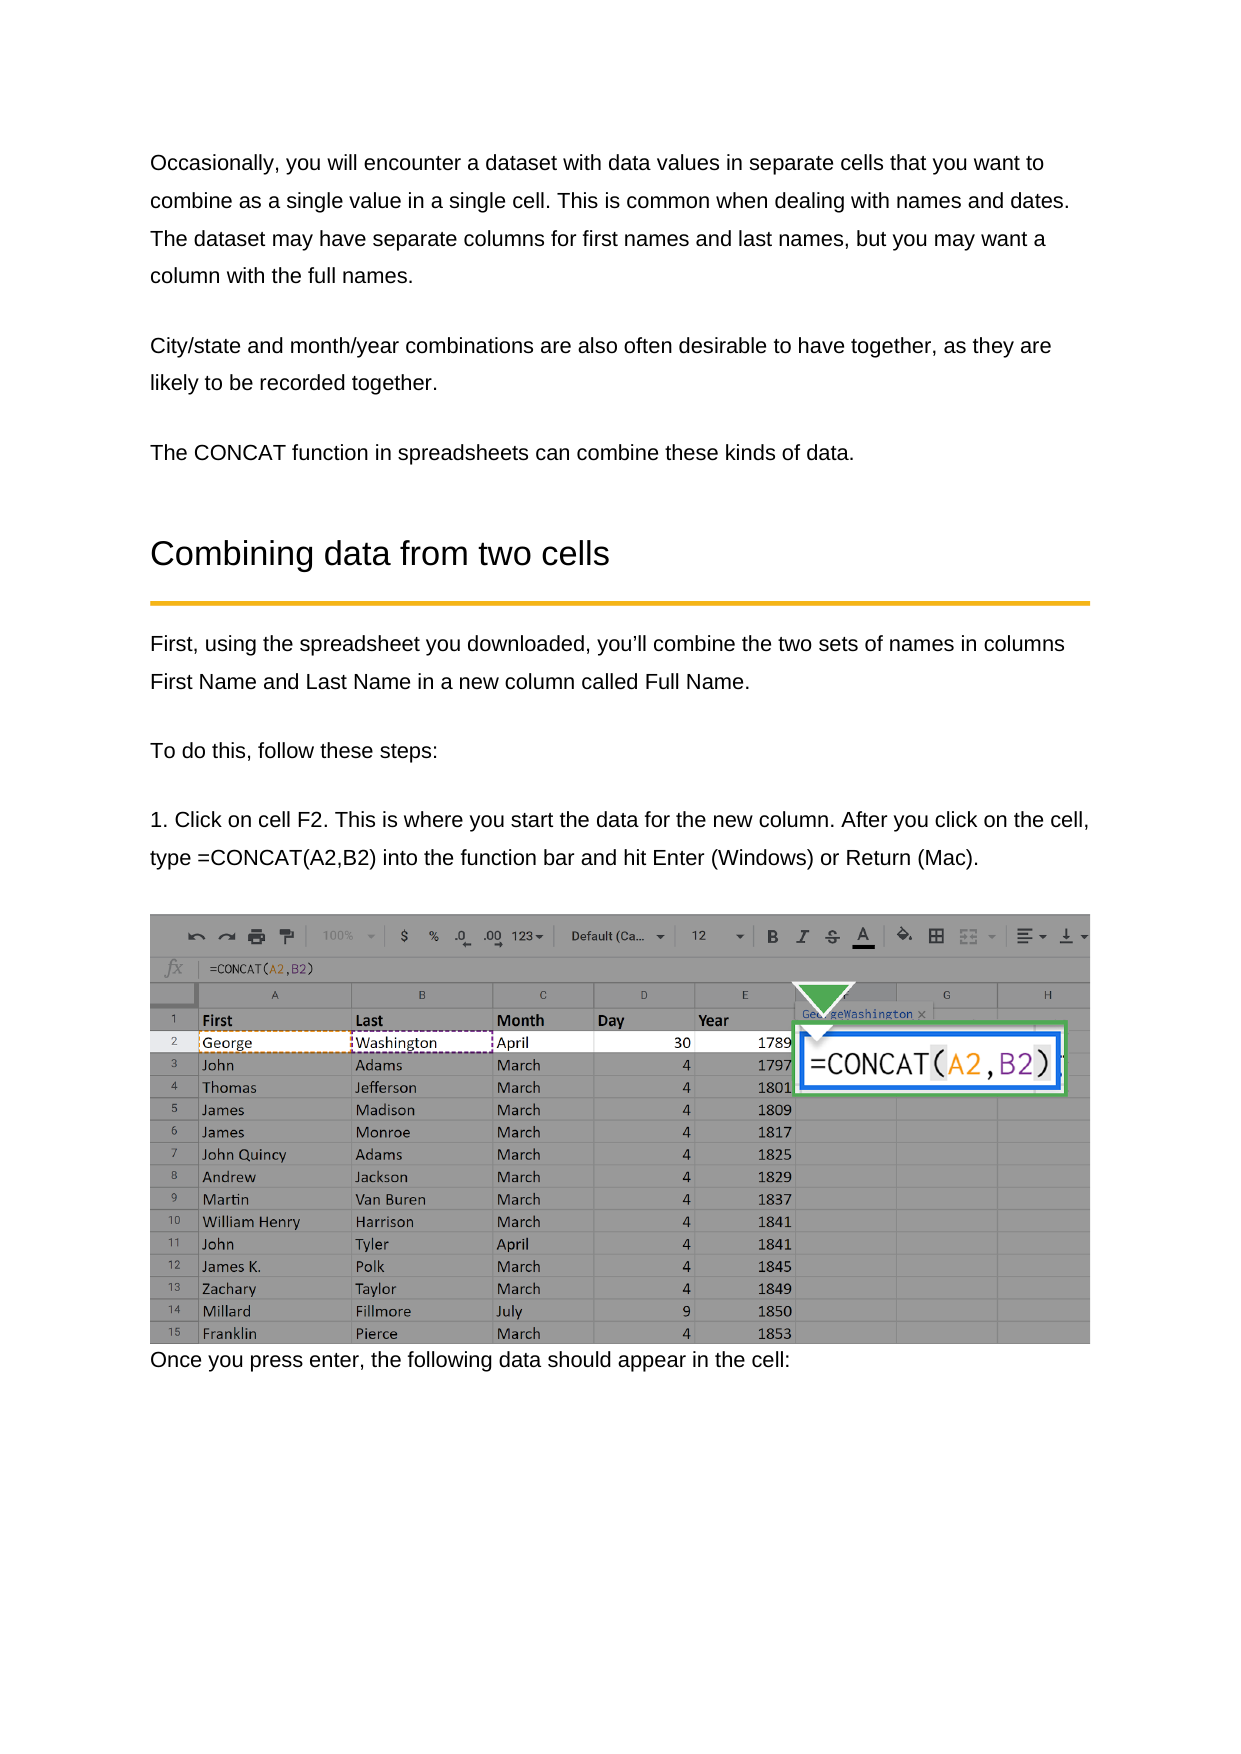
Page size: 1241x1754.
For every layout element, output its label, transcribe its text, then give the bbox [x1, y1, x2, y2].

picture [150, 601, 1091, 606]
text The CONCAT function in spreadsheets can combine these kinds of data. [150, 439, 1090, 464]
text City/state and month/year combinations are also often desirable to have together, as they are likely to be recorded together. [150, 332, 1090, 396]
subtitle Combining data from two cells [150, 533, 1090, 573]
picture [150, 914, 1091, 1344]
text Occasionally, you will encounter a dataset with data values in separate cells that you want to combine as a single value in a single cell. This is common when dealing with names and dates. The dataset may have separate columns for first names and last names, but you may want a column with the full names. [150, 150, 1090, 289]
text First, using the spreadsheet you downloaded, you’ll combine the two sets of names in columns First Name and Last Name in a new column called Full Name. [150, 631, 1090, 694]
text 1. Click on cell F2. This is where you start the data for the new column. After you click on the cell, type =CONCAT(A2,B2) into the function bar and hit Enter (Windows) or Return (Mac). [150, 807, 1090, 870]
text Once you press enter, the following data should appear in the cell: [150, 1347, 1090, 1372]
text To do this, follow these steps: [150, 738, 1090, 763]
